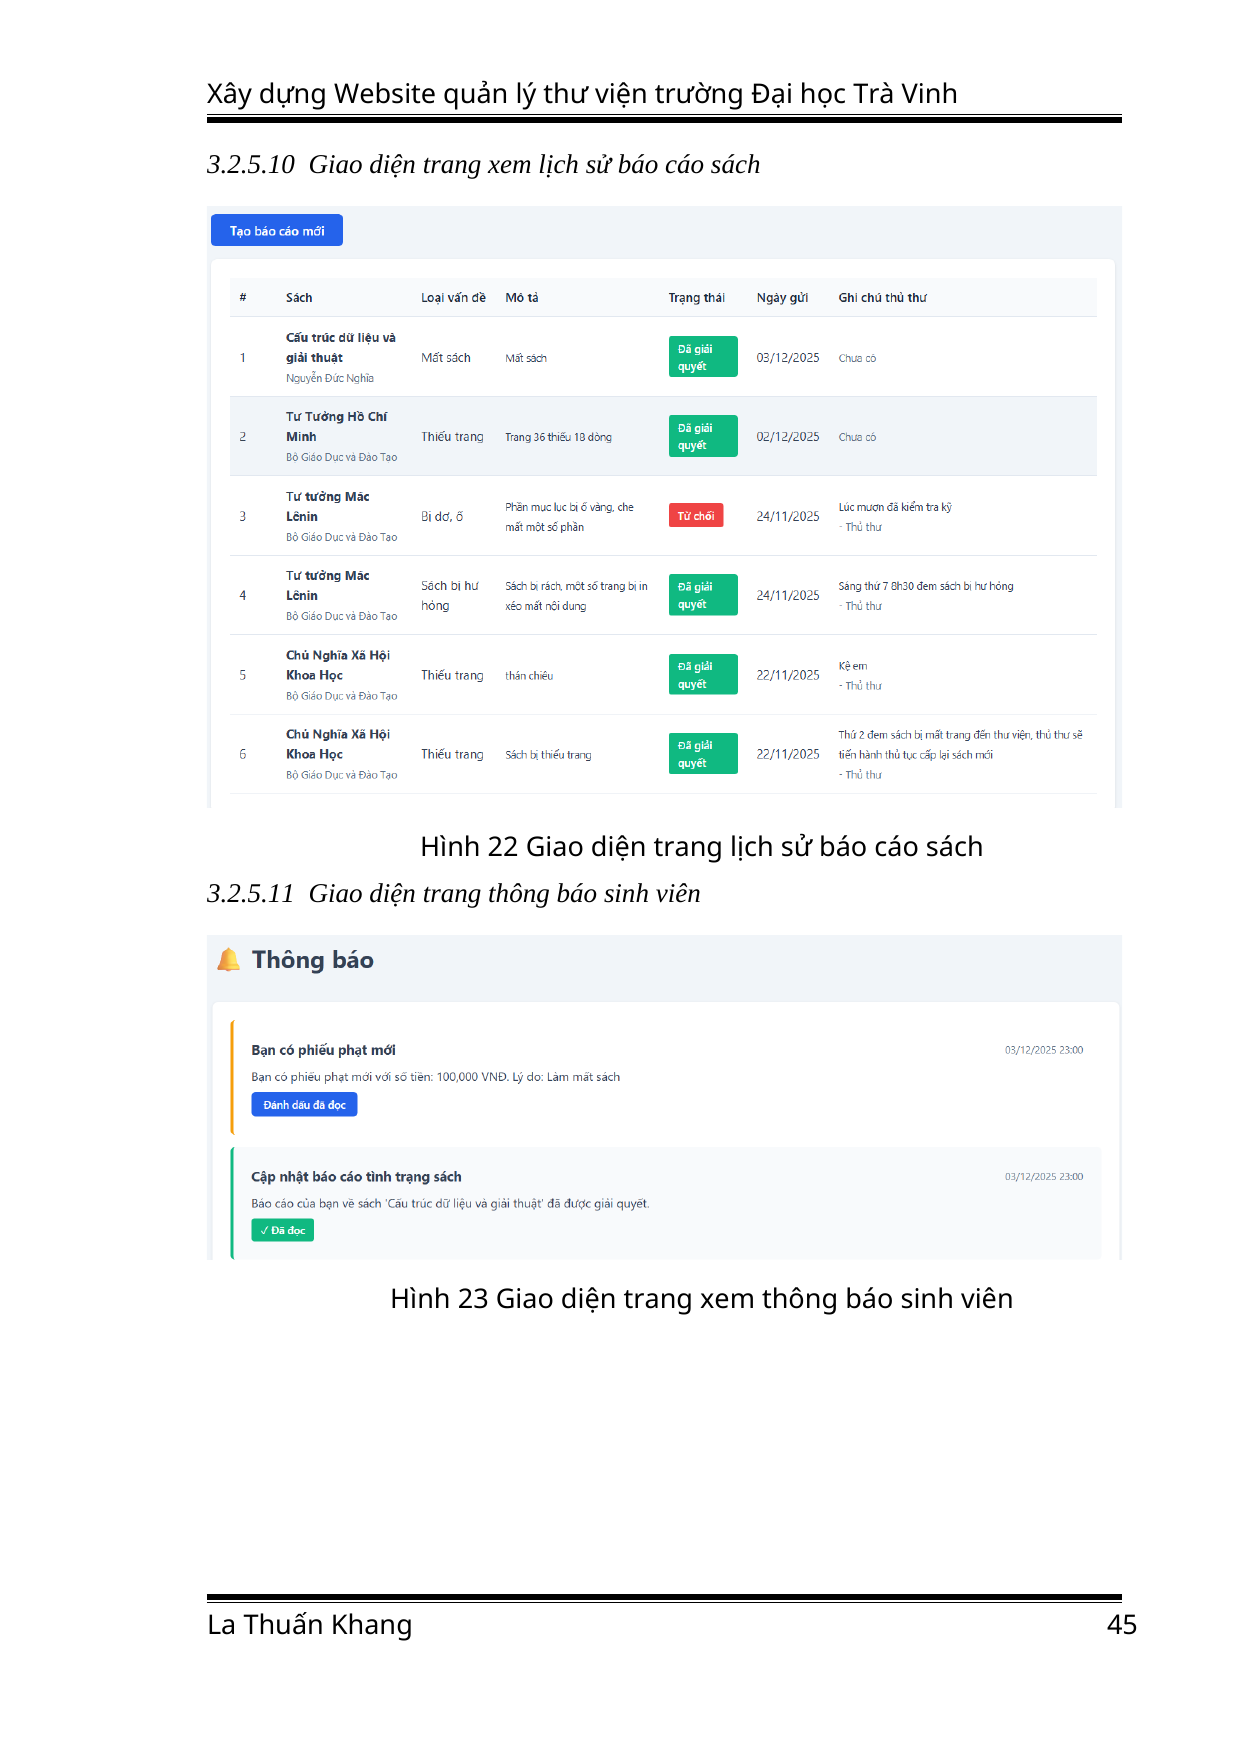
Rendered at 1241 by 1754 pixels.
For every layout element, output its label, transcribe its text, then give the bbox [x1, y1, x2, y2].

picture [206, 206, 1123, 808]
subtitle Giao diện trang xem lịch sử báo cáo sách [207, 148, 1122, 179]
picture [206, 935, 1123, 1260]
subtitle Giao diện trang thông báo sinh viên [207, 877, 1122, 908]
